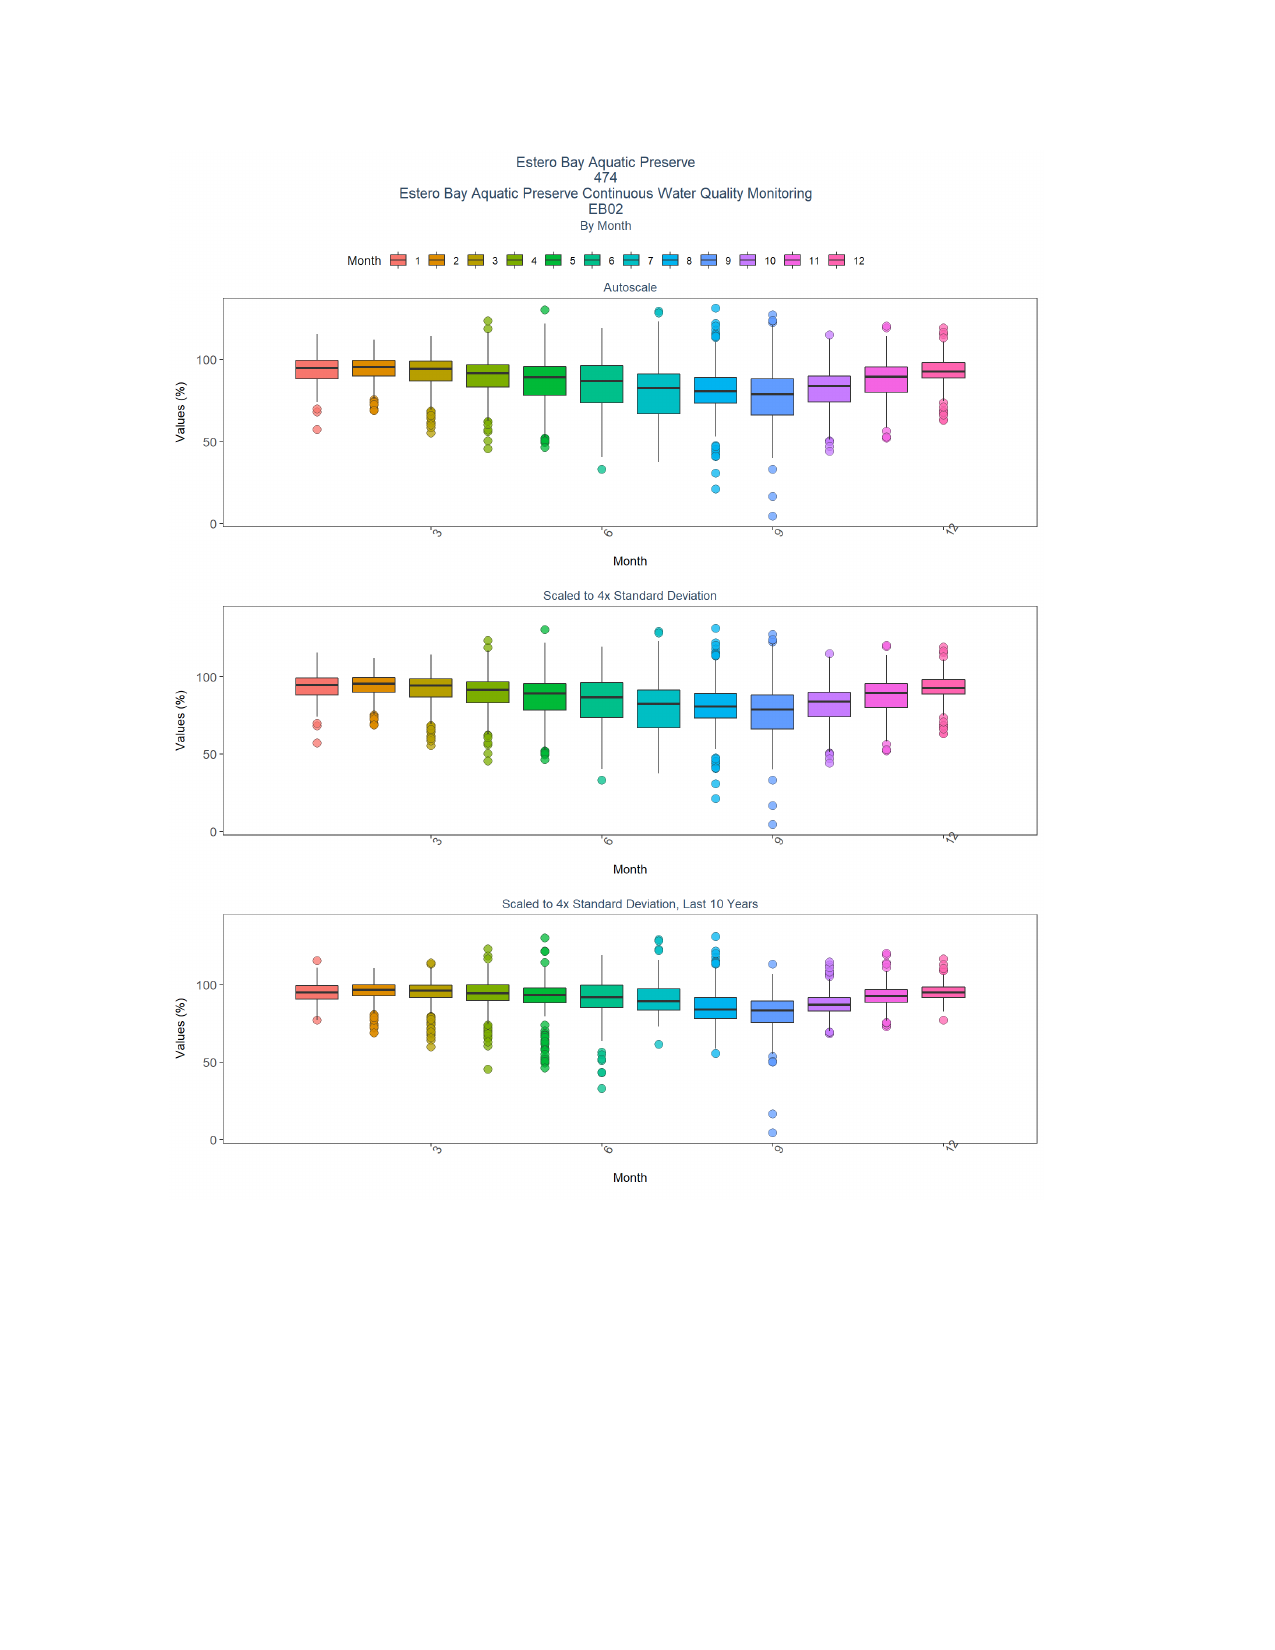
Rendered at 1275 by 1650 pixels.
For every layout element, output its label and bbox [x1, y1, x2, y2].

picture [168, 150, 1044, 1200]
